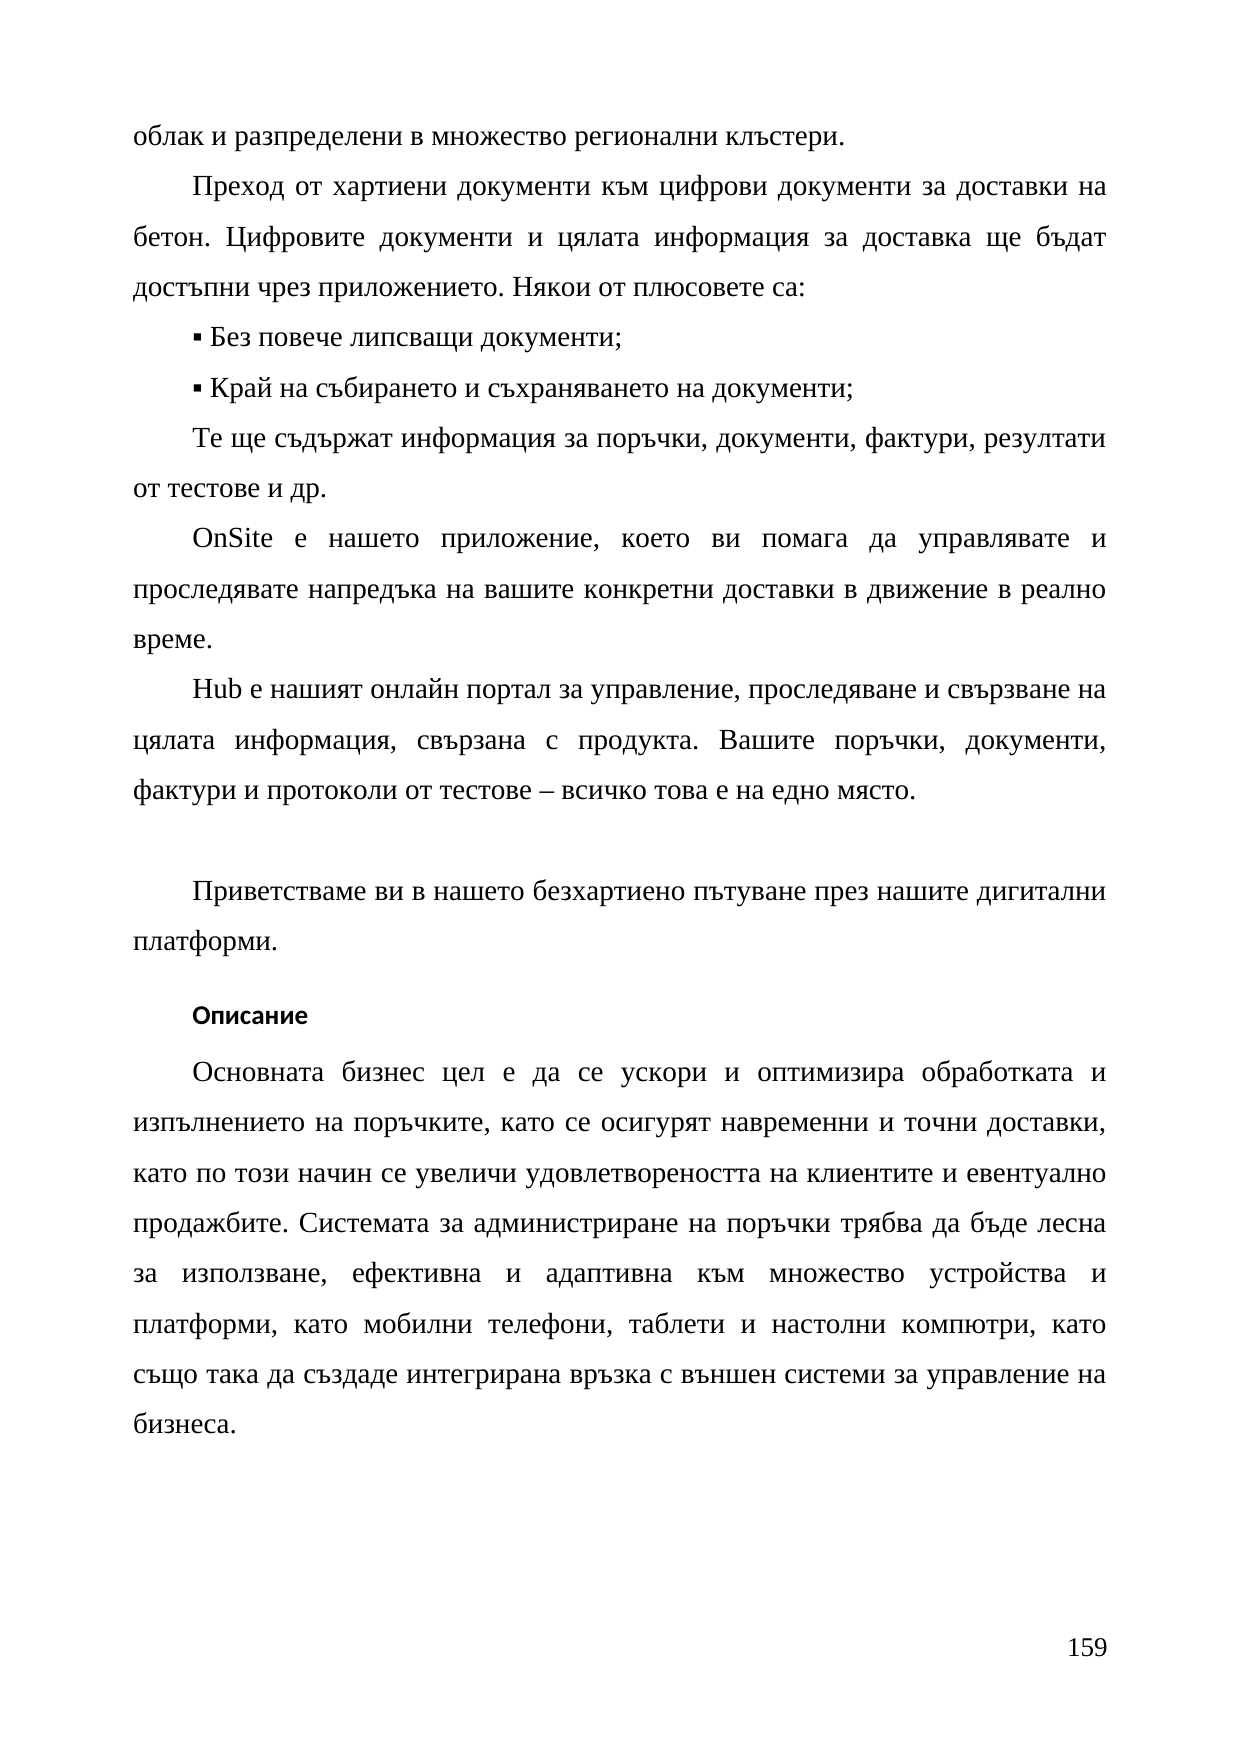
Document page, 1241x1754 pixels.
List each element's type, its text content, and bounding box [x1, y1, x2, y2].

text ▪ Край на събирането и съхраняването на документи; [133, 370, 1107, 403]
text Преход от хартиени документи към цифрови документи за доставки на бетон. Цифровите документи и цялата информация за доставка ще бъдат достъпни чрез приложението. Някои от плюсовете са: [133, 168, 1107, 303]
text Hub е нашият онлайн портал за управление, проследяване и свързване на цялата информация, свързана с продукта. Вашите поръчки, документи, фактури и протоколи от тестове – всичко това е на едно място. [133, 672, 1107, 806]
text Приветстваме ви в нашето безхартиено пътуване през нашите дигитални платформи. [133, 873, 1107, 957]
text OnSite е нашето приложение, което ви помага да управлявате и проследявате напредъка на вашите конкретни доставки в движение в реално време. [133, 521, 1107, 655]
text Те ще съдържат информация за поръчки, документи, фактури, резултати от тестове и др. [133, 420, 1107, 504]
text Основната бизнес цел е да се ускори и оптимизира обработката и изпълнението на поръчките, като се осигурят навременни и точни доставки, като по този начин се увеличи удовлетвореността на клиентите и евентуално продажбите. Системата за администриране на поръчки трябва да бъде лесна за използване, ефективна и адаптивна към множество устройства и платформи, като мобилни телефони, таблети и настолни компютри, като също така да създаде интегрирана връзка с външен системи за управление на бизнеса. [133, 1054, 1107, 1440]
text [133, 118, 1107, 152]
subtitle Описание [133, 998, 1107, 1031]
text ▪ Без повече липсващи документи; [133, 319, 1107, 353]
